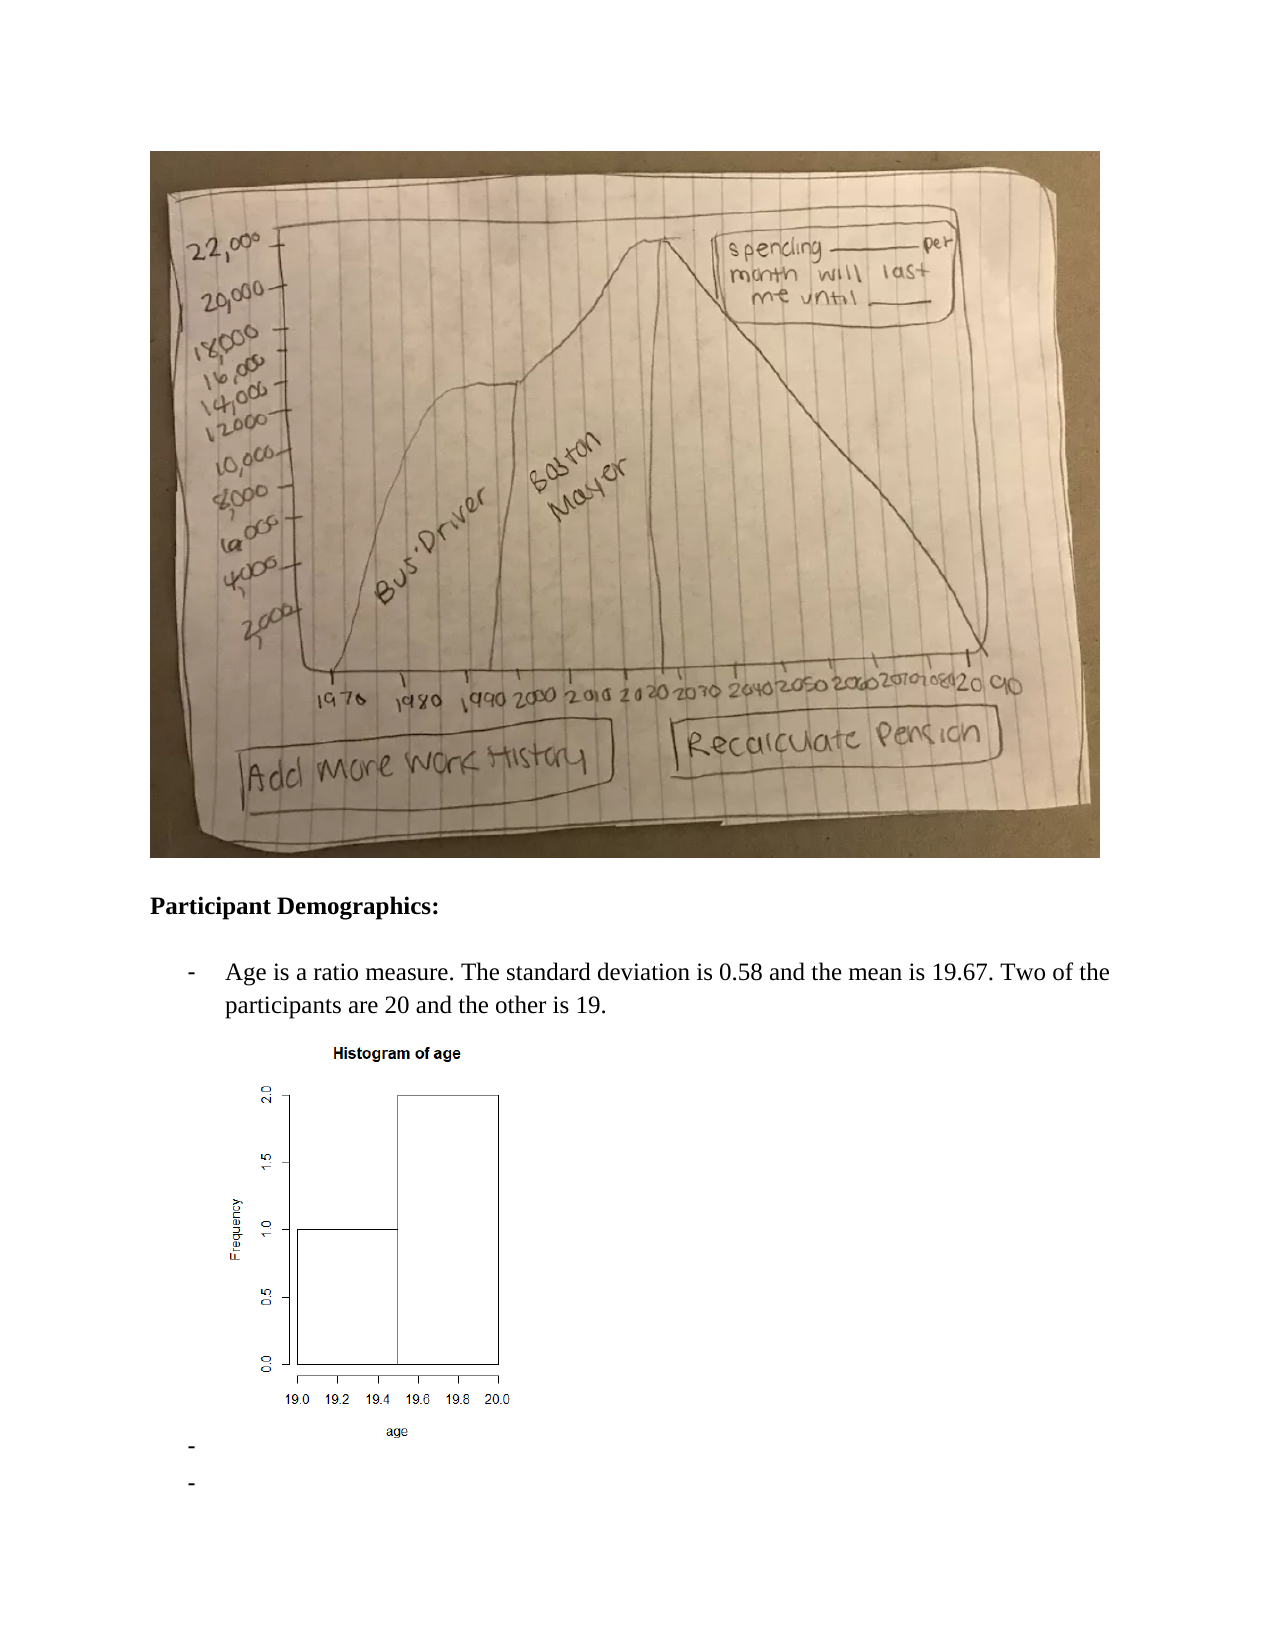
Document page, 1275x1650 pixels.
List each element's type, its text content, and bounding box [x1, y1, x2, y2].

text Participant Demographics: [150, 891, 1125, 920]
picture [225, 1020, 539, 1455]
list Age is a ratio measure. The standard deviation is 0.58 and the mean is 19.67. Two of the participants are 20 and the other is 19. [187, 953, 1125, 1018]
picture [150, 151, 1100, 858]
